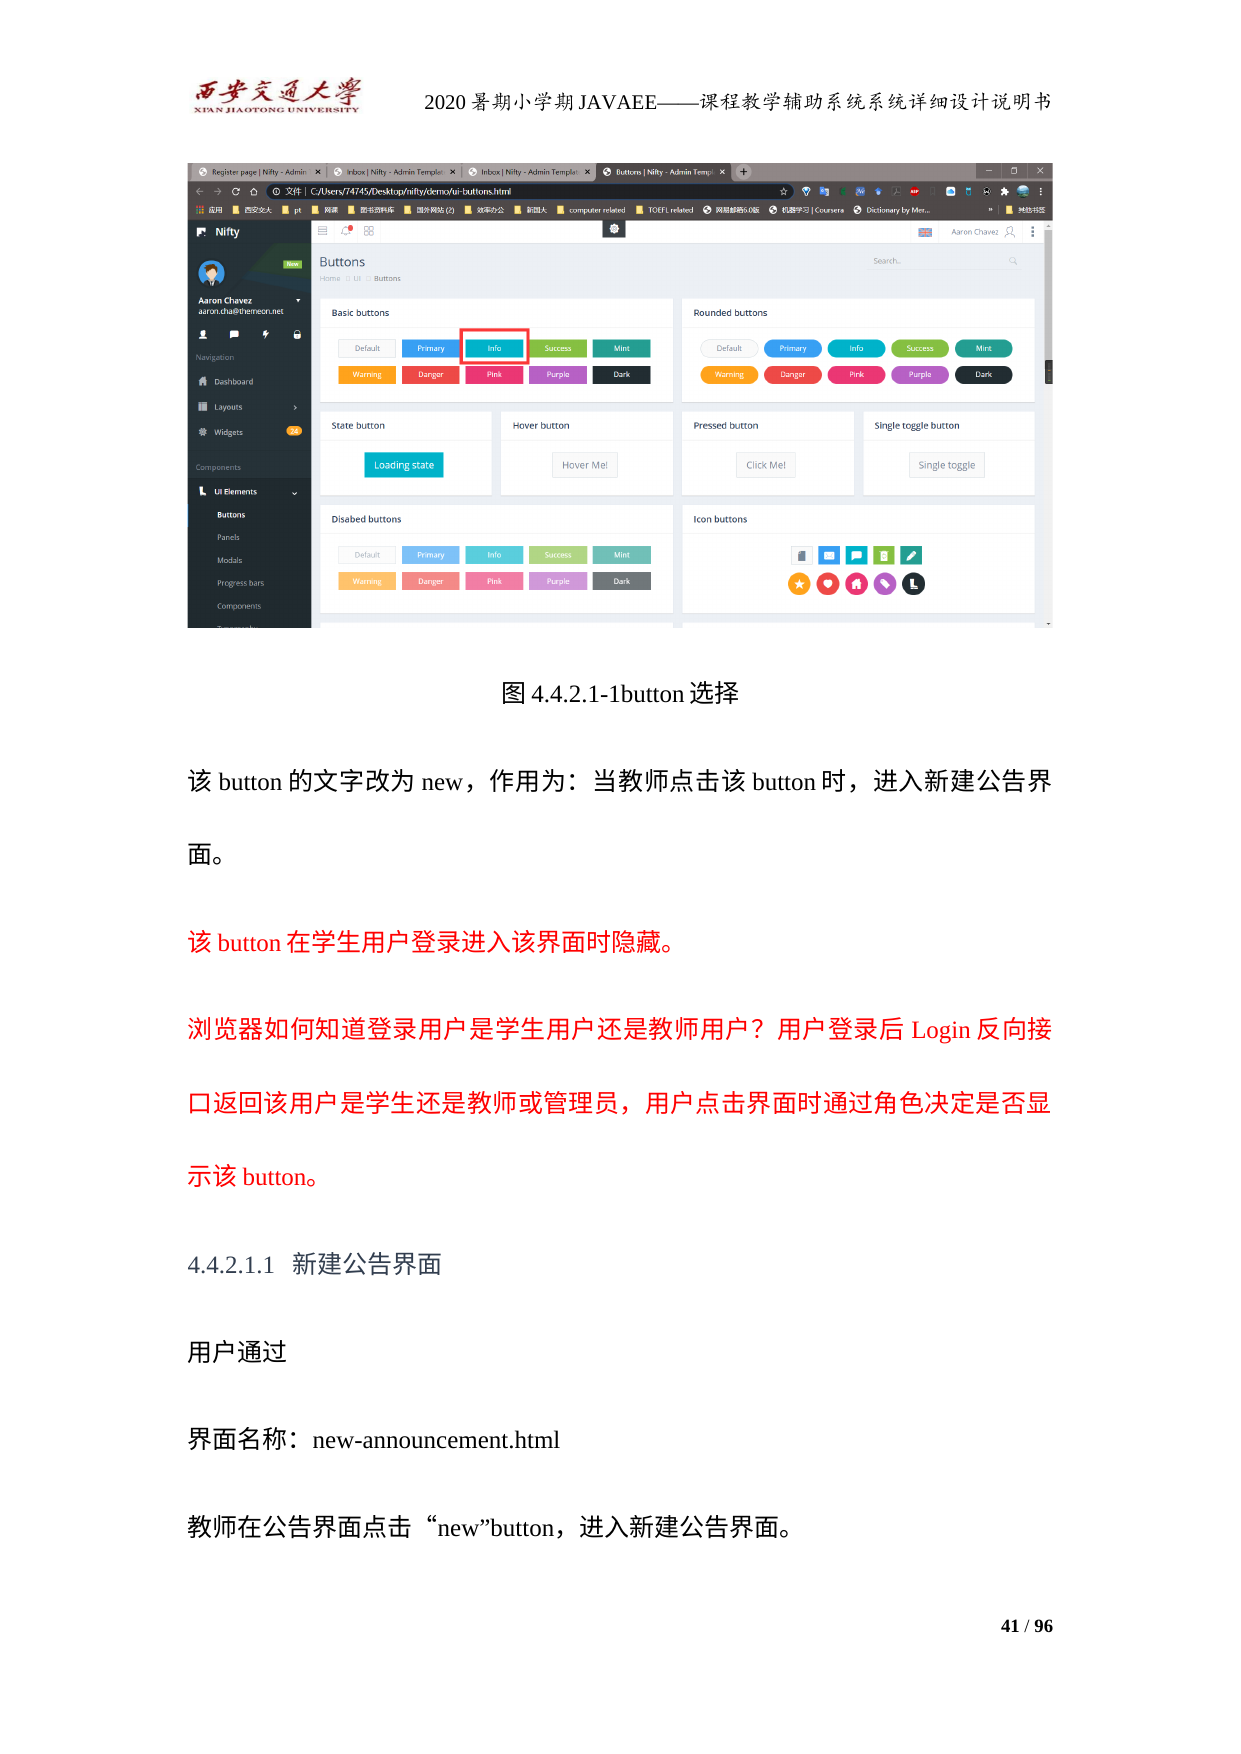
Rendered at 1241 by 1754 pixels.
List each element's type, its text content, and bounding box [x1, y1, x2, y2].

picture [189, 77, 364, 114]
subtitle 新建公告界面 [187, 1228, 1053, 1296]
picture [187, 163, 1053, 628]
text 浏览器如何知道登录用户是学生用户还是教师用户？用户登录后Login反向接口返回该用户是学生还是教师或管理员，用户点击界面时通过角色决定是否显示该button。 [187, 994, 1053, 1209]
text 界面名称：new-announcement.html [187, 1404, 1053, 1472]
text 该button的文字改为new，作用为：当教师点击该button时，进入新建公告界面。 [187, 745, 1053, 887]
text 该button在学生用户登录进入该界面时隐藏。 [187, 906, 1053, 974]
text 教师在公告界面点击“new”button，进入新建公告界面。 [187, 1492, 1053, 1559]
text 图4.4.2.1-1button选择 [187, 658, 1053, 726]
text 用户通过 [187, 1316, 1053, 1384]
